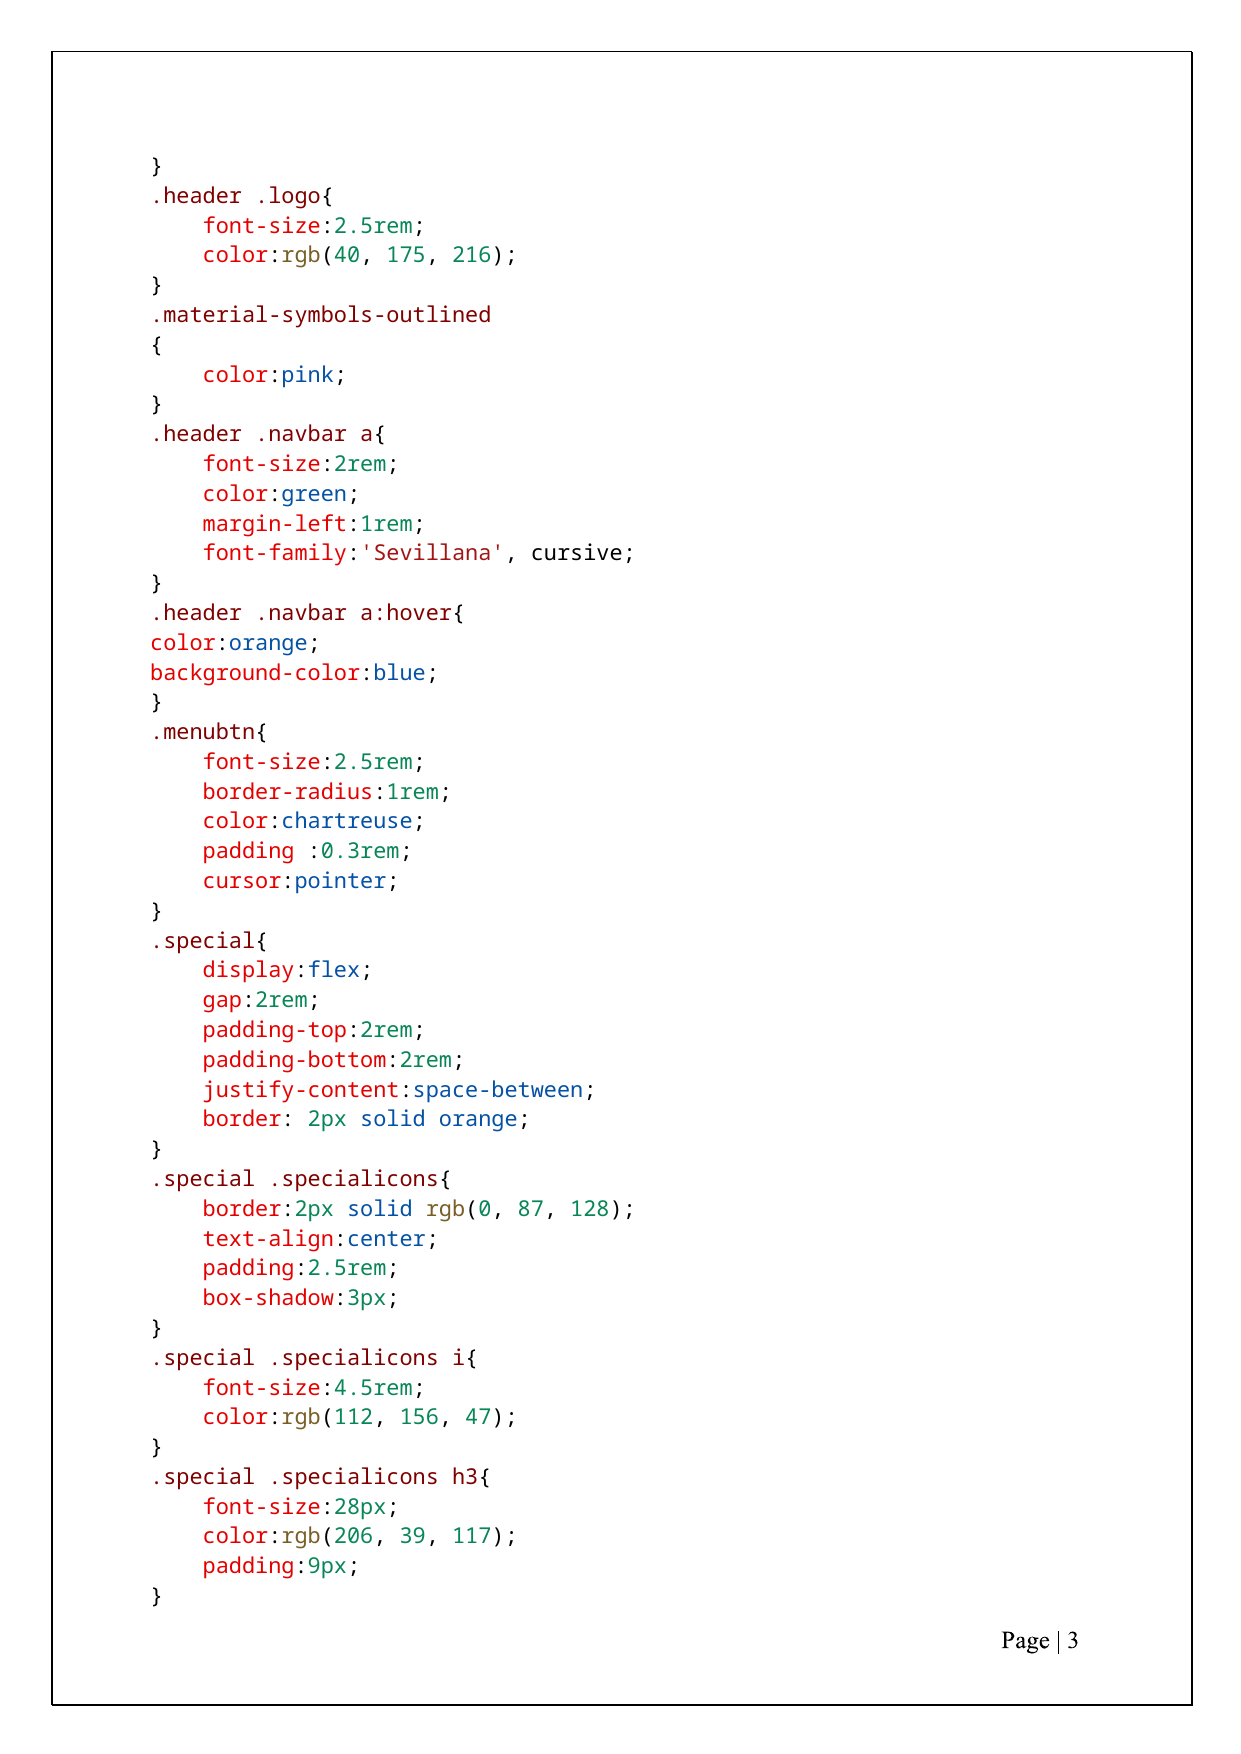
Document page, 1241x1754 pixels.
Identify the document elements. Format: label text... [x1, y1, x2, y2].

text } [150, 895, 1090, 924]
text } [150, 1580, 1090, 1610]
text font-size:2.5rem; [150, 209, 1090, 239]
text padding-bottom:2rem; [150, 1044, 1090, 1073]
text font-size:2rem; [150, 448, 1090, 478]
text .header .navbar a:hover{ [150, 597, 1090, 627]
text color:rgb(112, 156, 47); [150, 1401, 1090, 1431]
text padding:2.5rem; [150, 1252, 1090, 1282]
text } [150, 269, 1090, 299]
text padding :0.3rem; [150, 835, 1090, 865]
text .special{ [150, 924, 1090, 954]
text display:flex; [150, 954, 1090, 984]
text color:rgb(40, 175, 216); [150, 239, 1090, 269]
text box-shadow:3px; [150, 1282, 1090, 1312]
text font-size:4.5rem; [150, 1371, 1090, 1401]
text .material-symbols-outlined [150, 299, 1090, 329]
text { [150, 329, 1090, 358]
text .menubtn{ [150, 716, 1090, 746]
text } [150, 1431, 1090, 1461]
text } [150, 388, 1090, 418]
text .special .specialicons i{ [150, 1342, 1090, 1371]
text border-radius:1rem; [150, 776, 1090, 805]
text } [150, 567, 1090, 597]
text color:green; [150, 478, 1090, 507]
text padding-top:2rem; [150, 1014, 1090, 1044]
text } [150, 686, 1090, 716]
text color:rgb(206, 39, 117); [150, 1520, 1090, 1550]
text } [150, 1133, 1090, 1163]
text } [150, 1312, 1090, 1342]
text font-size:2.5rem; [150, 746, 1090, 776]
text padding:9px; [150, 1550, 1090, 1580]
text justify-content:space-between; [150, 1073, 1090, 1103]
text gap:2rem; [150, 984, 1090, 1014]
text color:pink; [150, 358, 1090, 388]
text color:orange; [150, 627, 1090, 656]
text color:chartreuse; [150, 805, 1090, 835]
text background-color:blue; [150, 656, 1090, 686]
text cursor:pointer; [150, 865, 1090, 895]
text .header .logo{ [150, 180, 1090, 209]
text .special .specialicons{ [150, 1163, 1090, 1193]
text } [150, 150, 1090, 180]
text border: 2px solid orange; [150, 1103, 1090, 1133]
text font-family:'Sevillana', cursive; [150, 537, 1090, 567]
text margin-left:1rem; [150, 507, 1090, 537]
text .header .navbar a{ [150, 418, 1090, 448]
text .special .specialicons h3{ [150, 1461, 1090, 1491]
text text-align:center; [150, 1222, 1090, 1252]
text font-size:28px; [150, 1491, 1090, 1520]
text border:2px solid rgb(0, 87, 128); [150, 1193, 1090, 1222]
